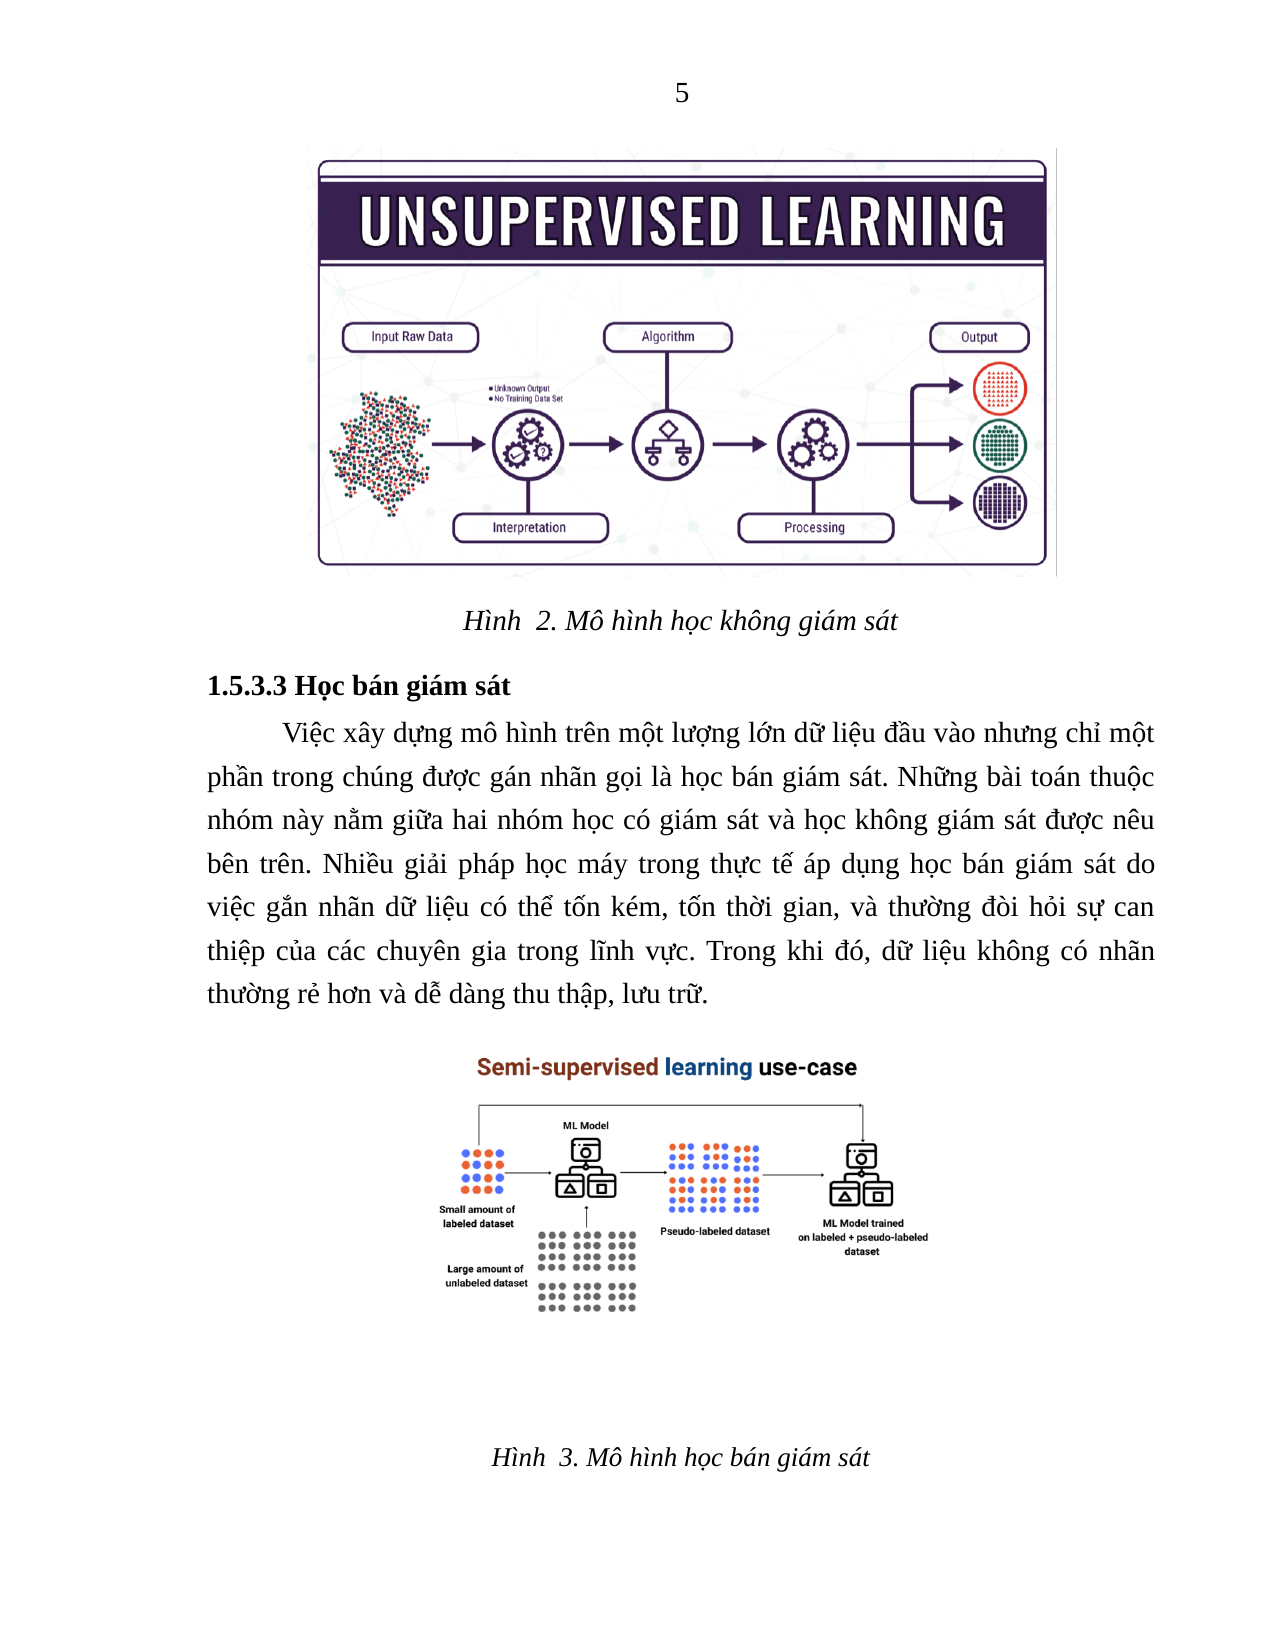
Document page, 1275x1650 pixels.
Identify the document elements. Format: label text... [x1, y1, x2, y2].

text Hình 3. Mô hình học bán giám sát [207, 1441, 1157, 1472]
picture [407, 1036, 955, 1344]
text Việc xây dựng mô hình trên một lượng lớn dữ liệu đầu vào nhưng chỉ một phần trong chúng được gán nhãn gọi là học bán giám sát. Những bài toán thuộc nhóm này nằm giữa hai nhóm học có giám sát và học không giám sát được nêu bên trên. Nhiều giải pháp học máy trong thực tế áp dụng học bán giám sát do việc gắn nhãn dữ liệu có thể tốn kém, tốn thời gian, và thường đòi hỏi sự can thiệp của các chuyên gia trong lĩnh vực. Trong khi đó, dữ liệu không có nhãn thường rẻ hơn và dễ dàng thu thập, lưu trữ. [207, 715, 1157, 1010]
text Hình 2. Mô hình học không giám sát [207, 603, 1157, 637]
picture [306, 147, 1057, 577]
subtitle 1.5.3.3 Học bán giám sát [207, 668, 1157, 701]
